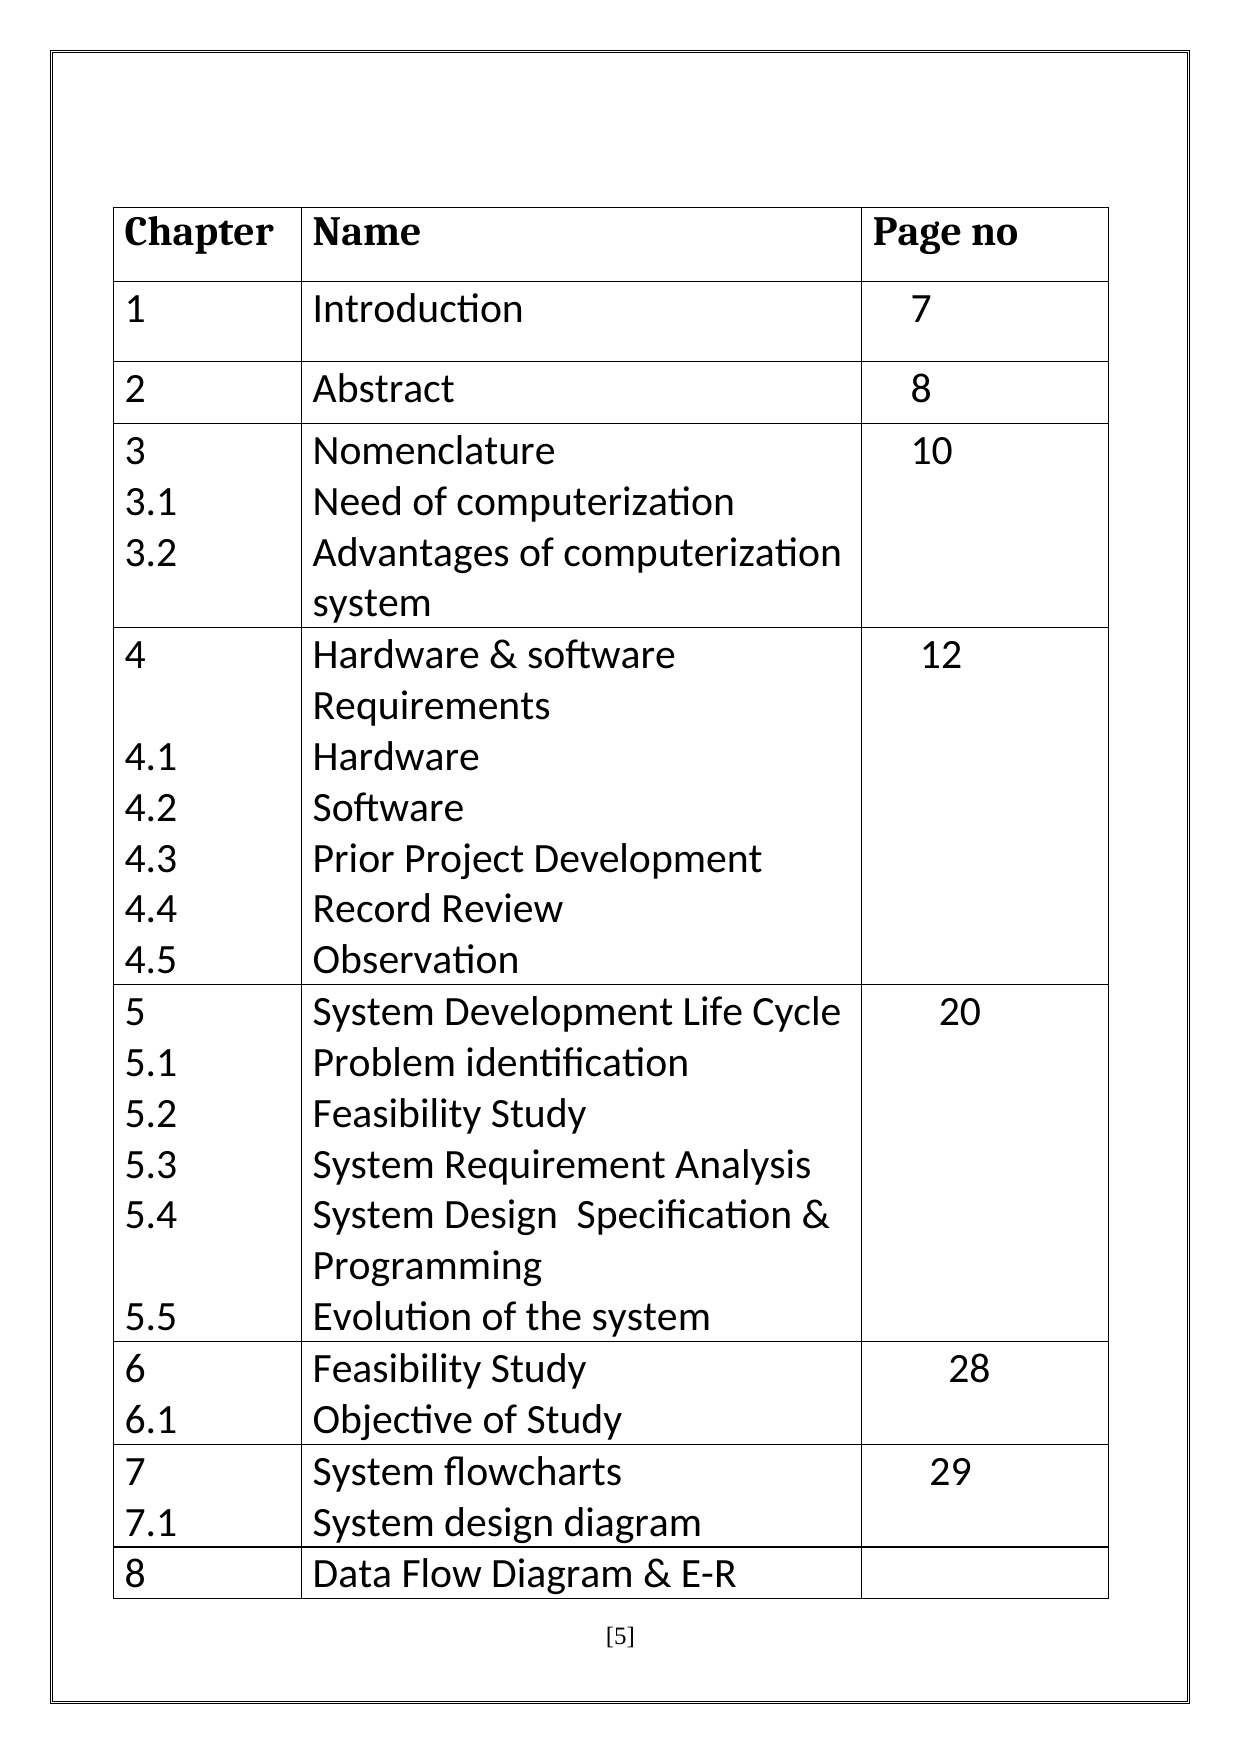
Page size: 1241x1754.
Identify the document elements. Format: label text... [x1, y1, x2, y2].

table_header Name [302, 208, 861, 281]
table_cell 3 3.1 3.2 [114, 424, 301, 627]
table_cell 10 [862, 424, 1108, 627]
table_cell [862, 1548, 1108, 1598]
table_cell Nomenclature Need of computerization Advantages of computerization system [302, 424, 861, 627]
table_cell Hardware & software Requirements Hardware Software Prior Project Development Record Review Observation [302, 628, 861, 984]
table_cell 12 [862, 628, 1108, 984]
table_cell 7 7.1 [114, 1445, 301, 1546]
table_cell Abstract [302, 362, 861, 423]
table_cell 4 4.1 4.2 4.3 4.4 4.5 [114, 628, 301, 984]
table_cell Introduction [302, 282, 861, 361]
table_cell 2 [114, 362, 301, 423]
table_cell 8 [862, 362, 1108, 423]
table_cell 8 8.1 8.2 8.3 8.4 [114, 1548, 301, 1598]
table_cell 7 [862, 282, 1108, 361]
table_header Page no [862, 208, 1108, 281]
table_cell 28 [862, 1342, 1108, 1444]
table_cell 5 5.1 5.2 5.3 5.4 5.5 [114, 985, 301, 1341]
table_cell 20 [862, 985, 1108, 1341]
table_cell 1 [114, 282, 301, 361]
table_cell System Development Life Cycle Problem identification Feasibility Study System Requirement Analysis System Design Specification & Programming Evolution of the system [302, 985, 861, 1341]
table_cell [302, 1548, 861, 1598]
table_cell System flowcharts System design diagram [302, 1445, 861, 1546]
table_header Chapter [114, 208, 301, 281]
table_cell 6 6.1 [114, 1342, 301, 1444]
table_cell Feasibility Study Objective of Study [302, 1342, 861, 1444]
table_cell 29 [862, 1445, 1108, 1546]
